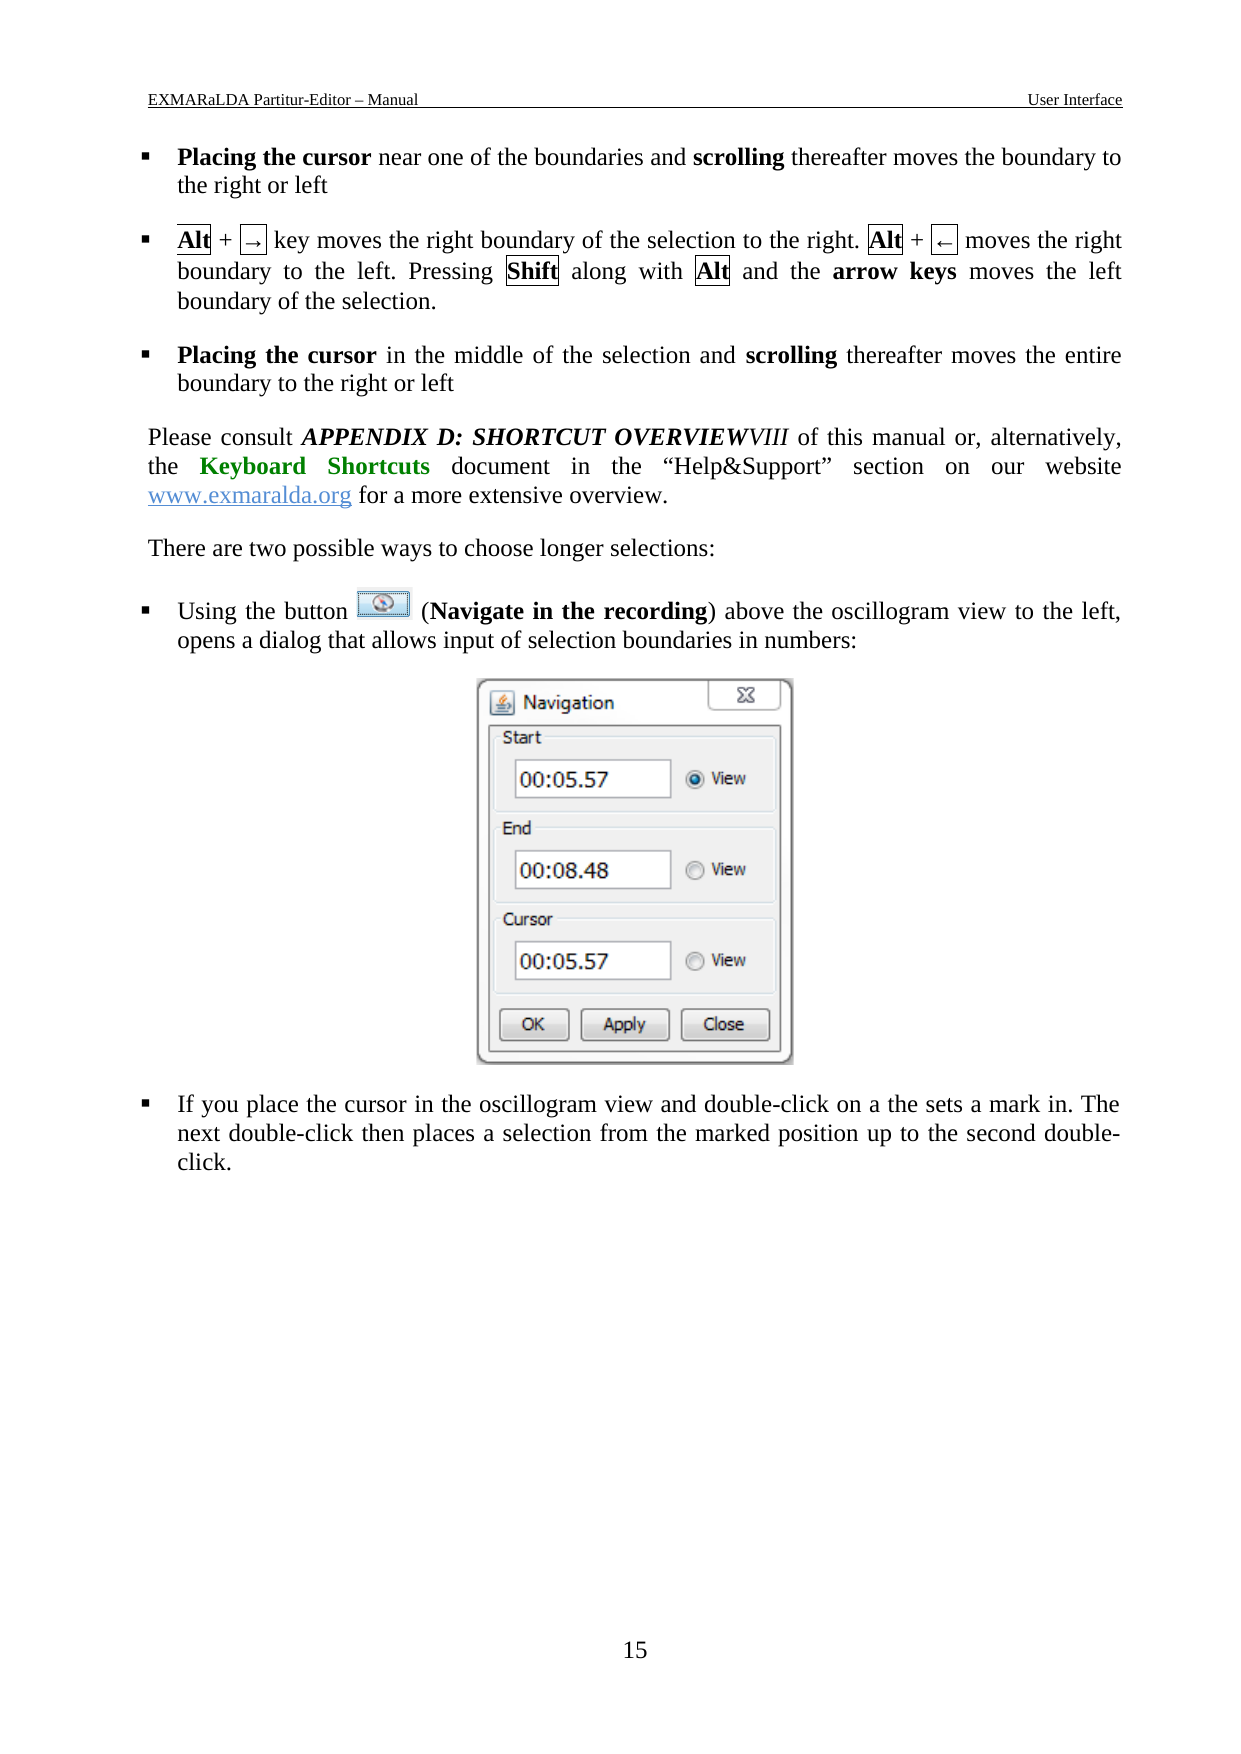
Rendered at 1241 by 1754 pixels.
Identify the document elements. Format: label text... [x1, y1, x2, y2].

text If you place the cursor in the oscillogram view and double-click on a the sets a mark in. The next double-click then places a selection from the marked position up to the second double-click. [139, 1089, 1122, 1176]
picture [356, 587, 413, 620]
text Alt + → key moves the right boundary of the selection to the right. Alt + ← moves the right boundary to the left. Pressing Shift along with Alt and the arrow keys moves the left boundary of the selection. [139, 224, 1122, 315]
text Using the button (Navigate in the recording) above the oscillogram view to the left, opens a dialog that allows input of selection boundaries in numbers: [139, 587, 1122, 654]
text Placing the cursor in the middle of the selection and scrolling thereafter moves the entire boundary to the right or left [139, 340, 1122, 397]
text There are two possible ways to choose longer selections: [148, 533, 1122, 562]
picture [476, 678, 794, 1065]
text Placing the cursor near one of the boundaries and scrolling thereafter moves the boundary to the right or left [139, 142, 1122, 199]
text Please consult Appendix D: Shortcut Overview of this manual or, alternatively, the Keyboard Shortcuts document in the “Help&Support” section on our website www.exmaralda.org for a more extensive overview. [148, 422, 1122, 508]
